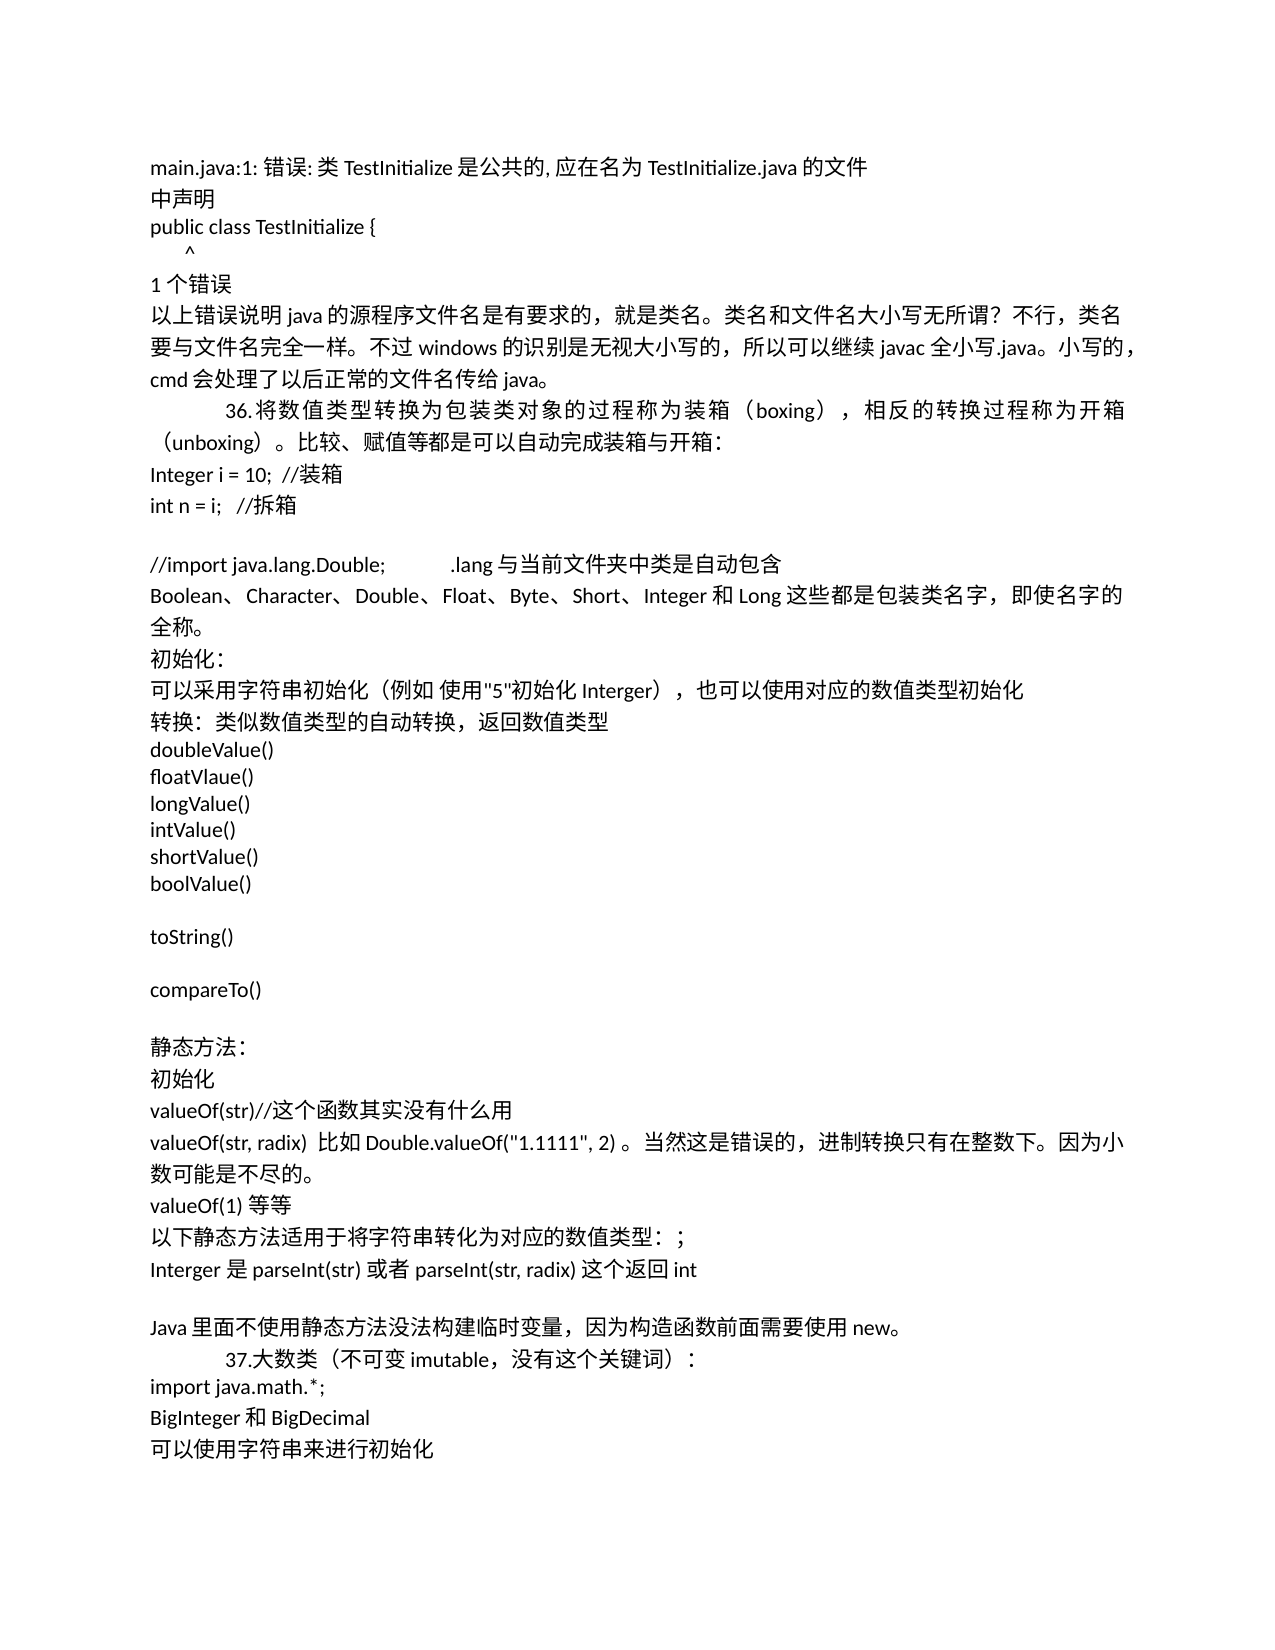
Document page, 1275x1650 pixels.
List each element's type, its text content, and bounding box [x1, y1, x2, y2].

text intValue() [150, 817, 1125, 843]
text //import java.lang.Double; .lang与当前文件夹中类是自动包含 [150, 547, 1125, 578]
text shortValue() [150, 843, 1125, 870]
text Integer i = 10; //装箱 [150, 457, 1125, 488]
text 以下静态方法适用于将字符串转化为对应的数值类型：； [150, 1220, 1125, 1252]
text Java里面不使用静态方法没法构建临时变量，因为构造函数前面需要使用new。 [150, 1310, 1125, 1342]
text boolValue() [150, 870, 1125, 897]
text compareTo() [150, 977, 1125, 1003]
text floatVlaue() [150, 763, 1125, 790]
text valueOf(1) 等等 [150, 1188, 1125, 1220]
text 静态方法： [150, 1030, 1125, 1062]
text valueOf(str)//这个函数其实没有什么用 [150, 1093, 1125, 1125]
text valueOf(str, radix) 比如Double.valueOf("1.1111", 2) 。当然这是错误的，进制转换只有在整数下。因为小数可能是不尽的。 [150, 1125, 1125, 1188]
text 初始化 [150, 1062, 1125, 1093]
text 1 个错误 [150, 267, 1125, 298]
text 可以采用字符串初始化（例如 使用"5"初始化Interger），也可以使用对应的数值类型初始化 [150, 673, 1125, 705]
text doubleValue() [150, 737, 1125, 763]
text int n = i; //拆箱 [150, 488, 1125, 520]
text Boolean、Character、Double、Float、Byte、Short、Integer和Long这些都是包装类名字，即使名字的全称。 [150, 578, 1125, 642]
text 初始化： [150, 642, 1125, 673]
text BigInteger和BigDecimal [150, 1400, 1125, 1432]
text public class TestInitialize { [150, 213, 1125, 240]
text 可以使用字符串来进行初始化 [150, 1432, 1125, 1463]
text longValue() [150, 790, 1125, 817]
text 以上错误说明java的源程序文件名是有要求的，就是类名。类名和文件名大小写无所谓？不行，类名要与文件名完全一样。不过windows的识别是无视大小写的，所以可以继续javac 全小写.java。小写的，cmd会处理了以后正常的文件名传给java。 [150, 298, 1125, 393]
text main.java:1: 错误: 类TestInitialize是公共的, 应在名为 TestInitialize.java 的文件 [150, 150, 1125, 182]
text 36.将数值类型转换为包装类对象的过程称为装箱（boxing），相反的转换过程称为开箱（unboxing）。比较、赋值等都是可以自动完成装箱与开箱： [150, 393, 1125, 457]
text ^ [150, 240, 1125, 267]
text toString() [150, 923, 1125, 950]
text Interger 是parseInt(str) 或者 parseInt(str, radix) 这个返回int [150, 1252, 1125, 1283]
text 中声明 [150, 182, 1125, 213]
text 37.大数类（不可变imutable，没有这个关键词）： [150, 1342, 1125, 1373]
text 转换：类似数值类型的自动转换，返回数值类型 [150, 705, 1125, 737]
text import java.math.*; [150, 1373, 1125, 1400]
